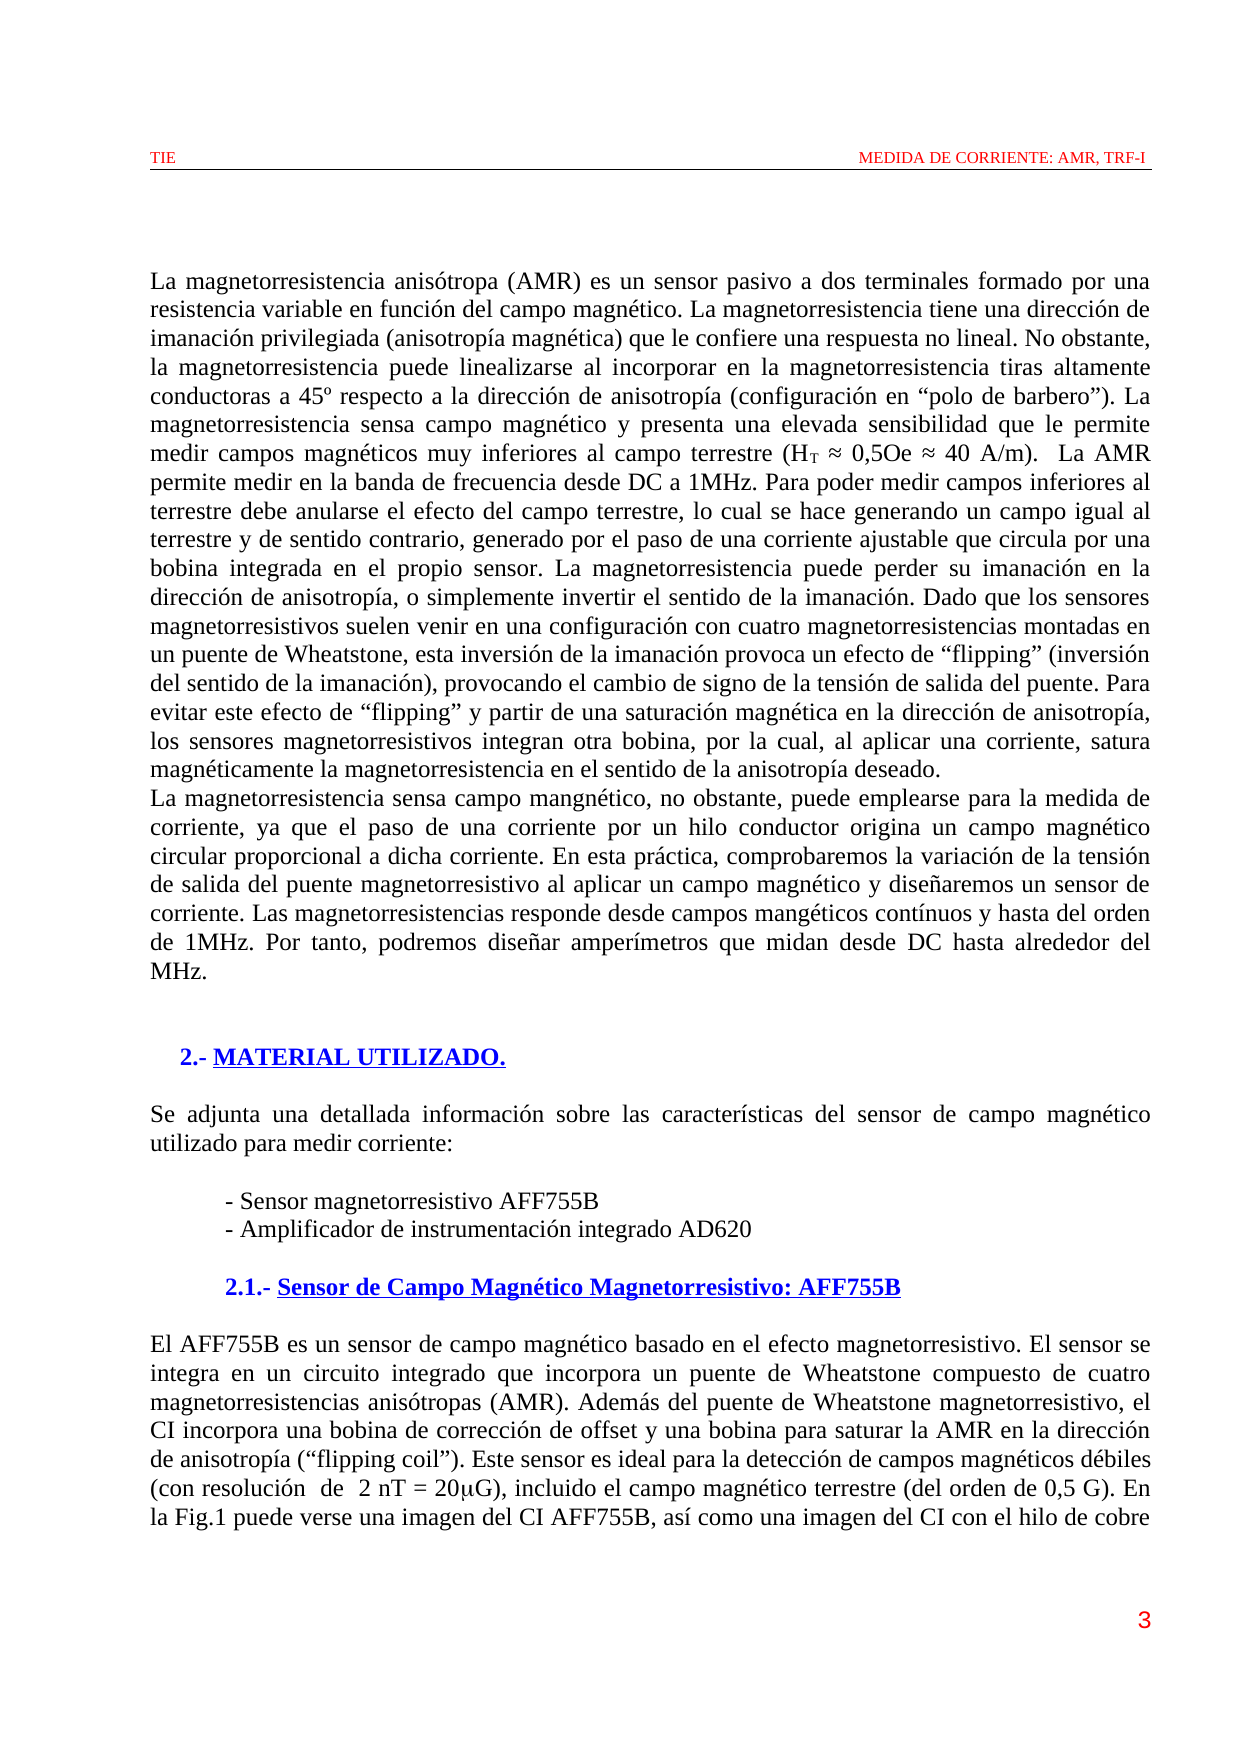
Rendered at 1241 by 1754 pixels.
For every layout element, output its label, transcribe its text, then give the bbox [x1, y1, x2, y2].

text Se adjunta una detallada información sobre las características del sensor de campo magnético utilizado para medir corriente: [150, 1099, 1152, 1157]
text La magnetorresistencia anisótropa (AMR) es un sensor pasivo a dos terminales formado por una resistencia variable en función del campo magnético. La magnetorresistencia tiene una dirección de imanación privilegiada (anisotropía magnética) que le confiere una respuesta no lineal. No obstante, la magnetorresistencia puede linealizarse al incorporar en la magnetorresistencia tiras altamente conductoras a 45º respecto a la dirección de anisotropía (configuración en “polo de barbero”). La magnetorresistencia sensa campo magnético y presenta una elevada sensibilidad que le permite medir campos magnéticos muy inferiores al campo terrestre (HT ≈ 0,5Oe ≈ 40 A/m). La AMR permite medir en la banda de frecuencia desde DC a 1MHz. Para poder medir campos inferiores al terrestre debe anularse el efecto del campo terrestre, lo cual se hace generando un campo igual al terrestre y de sentido contrario, generado por el paso de una corriente ajustable que circula por una bobina integrada en el propio sensor. La magnetorresistencia puede perder su imanación en la dirección de anisotropía, o simplemente invertir el sentido de la imanación. Dado que los sensores magnetorresistivos suelen venir en una configuración con cuatro magnetorresistencias montadas en un puente de Wheatstone, esta inversión de la imanación provoca un efecto de “flipping” (inversión del sentido de la imanación), provocando el cambio de signo de la tensión de salida del puente. Para evitar este efecto de “flipping” y partir de una saturación magnética en la dirección de anisotropía, los sensores magnetorresistivos integran otra bobina, por la cual, al aplicar una corriente, satura magnéticamente la magnetorresistencia en el sentido de la anisotropía deseado. [150, 266, 1152, 783]
text - Sensor magnetorresistivo AFF755B [150, 1186, 1152, 1214]
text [150, 1329, 1152, 1530]
text - Amplificador de instrumentación integrado AD620 [150, 1214, 1152, 1243]
text La magnetorresistencia sensa campo mangnético, no obstante, puede emplearse para la medida de corriente, ya que el paso de una corriente por un hilo conductor origina un campo magnético circular proporcional a dicha corriente. En esta práctica, comprobaremos la variación de la tensión de salida del puente magnetorresistivo al aplicar un campo magnético y diseñaremos un sensor de corriente. Las magnetorresistencias responde desde campos mangéticos contínuos y hasta del orden de 1MHz. Por tanto, podremos diseñar amperímetros que midan desde DC hasta alrededor del MHz. [150, 783, 1152, 984]
text 2.1.- Sensor de Campo Magnético Magnetorresistivo: AFF755B [217, 1272, 1152, 1300]
list MATERIAL UTILIZADO. [179, 1042, 1152, 1071]
